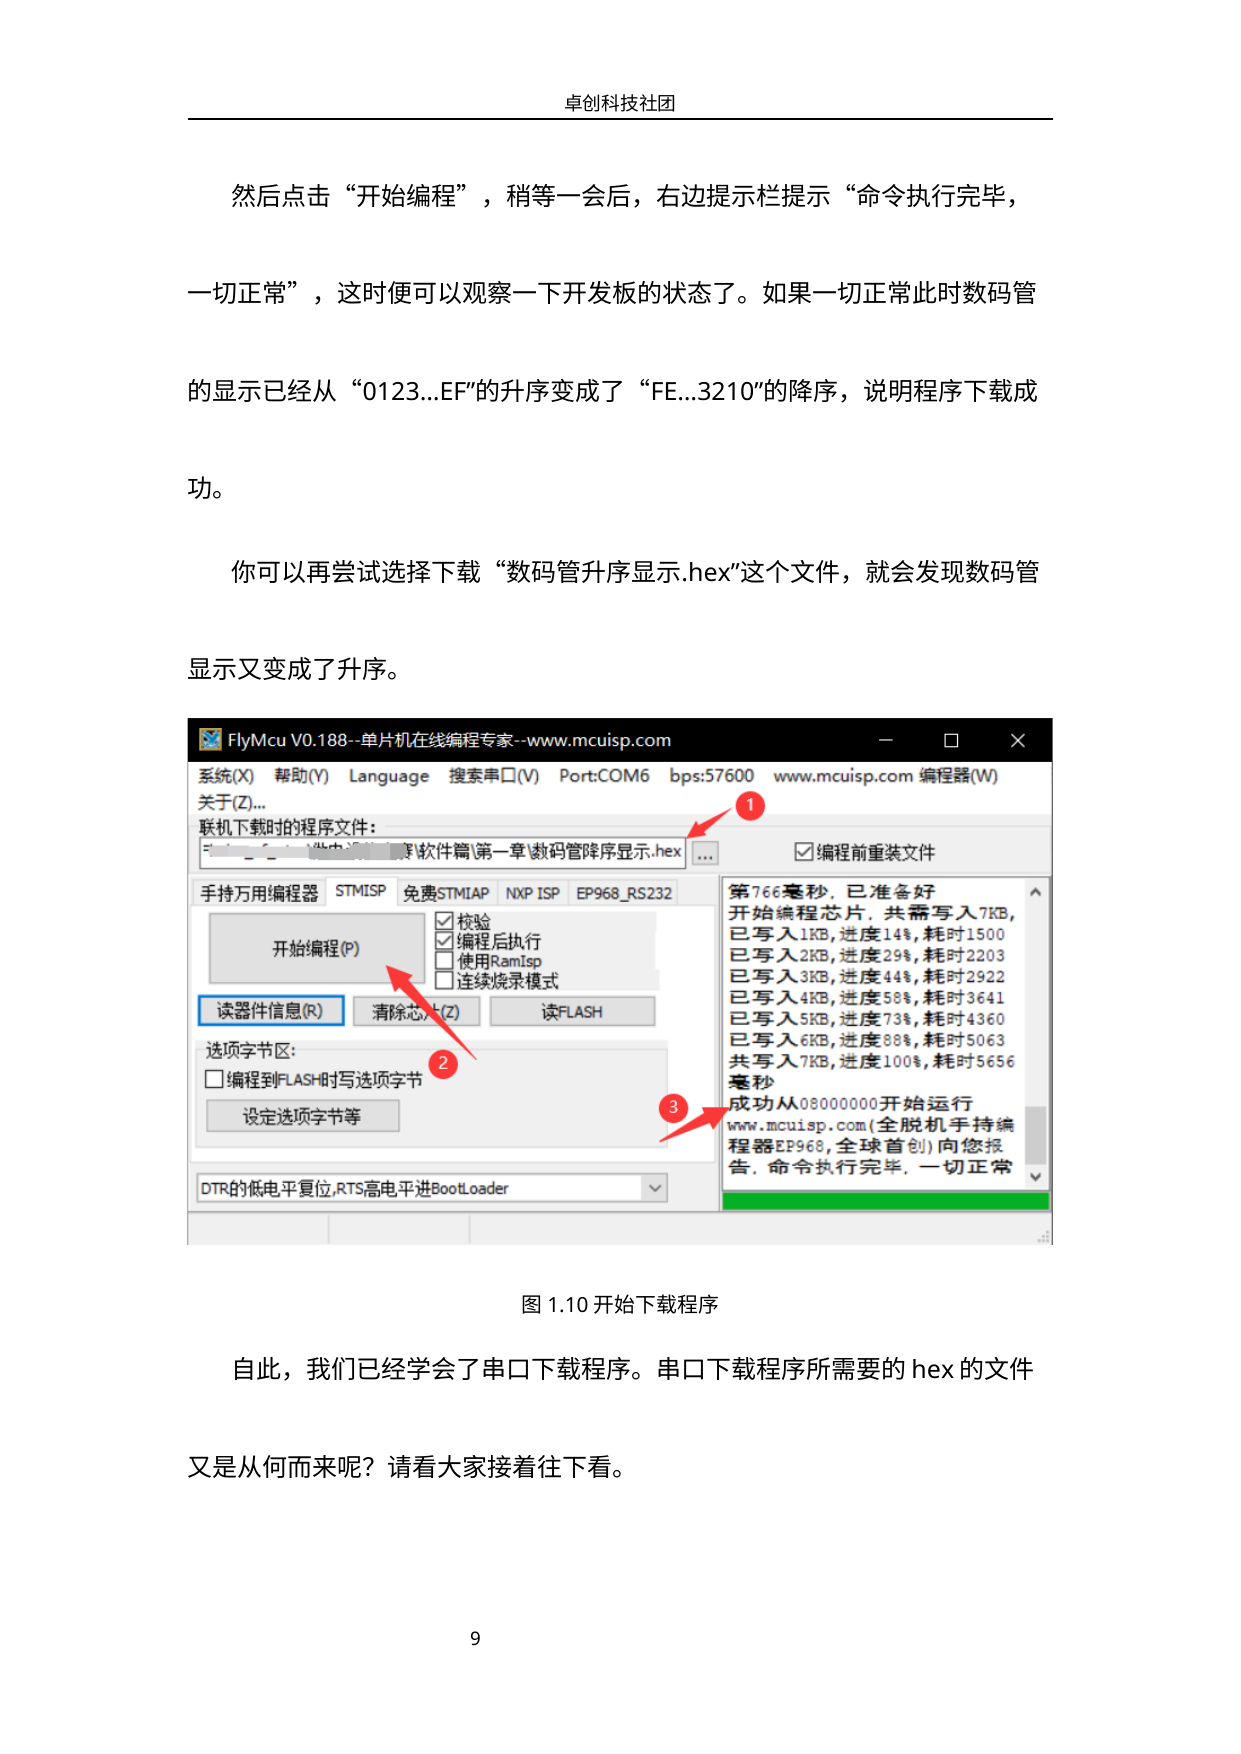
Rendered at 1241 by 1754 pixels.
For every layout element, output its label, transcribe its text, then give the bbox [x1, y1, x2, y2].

text 图 1.10 开始下载程序 [187, 1288, 1053, 1320]
text 自此，我们已经学会了串口下载程序。串口下载程序所需要的hex的文件又是从何而来呢？请看大家接着往下看。 [187, 1335, 1053, 1498]
picture [187, 718, 1053, 1245]
text 你可以再尝试选择下载“数码管升序显示.hex”这个文件，就会发现数码管显示又变成了升序。 [187, 538, 1053, 700]
text 然后点击“开始编程”，稍等一会后，右边提示栏提示“命令执行完毕，一切正常”，这时便可以观察一下开发板的状态了。如果一切正常此时数码管的显示已经从“0123…EF”的升序变成了“FE…3210”的降序，说明程序下载成功。 [187, 162, 1053, 519]
